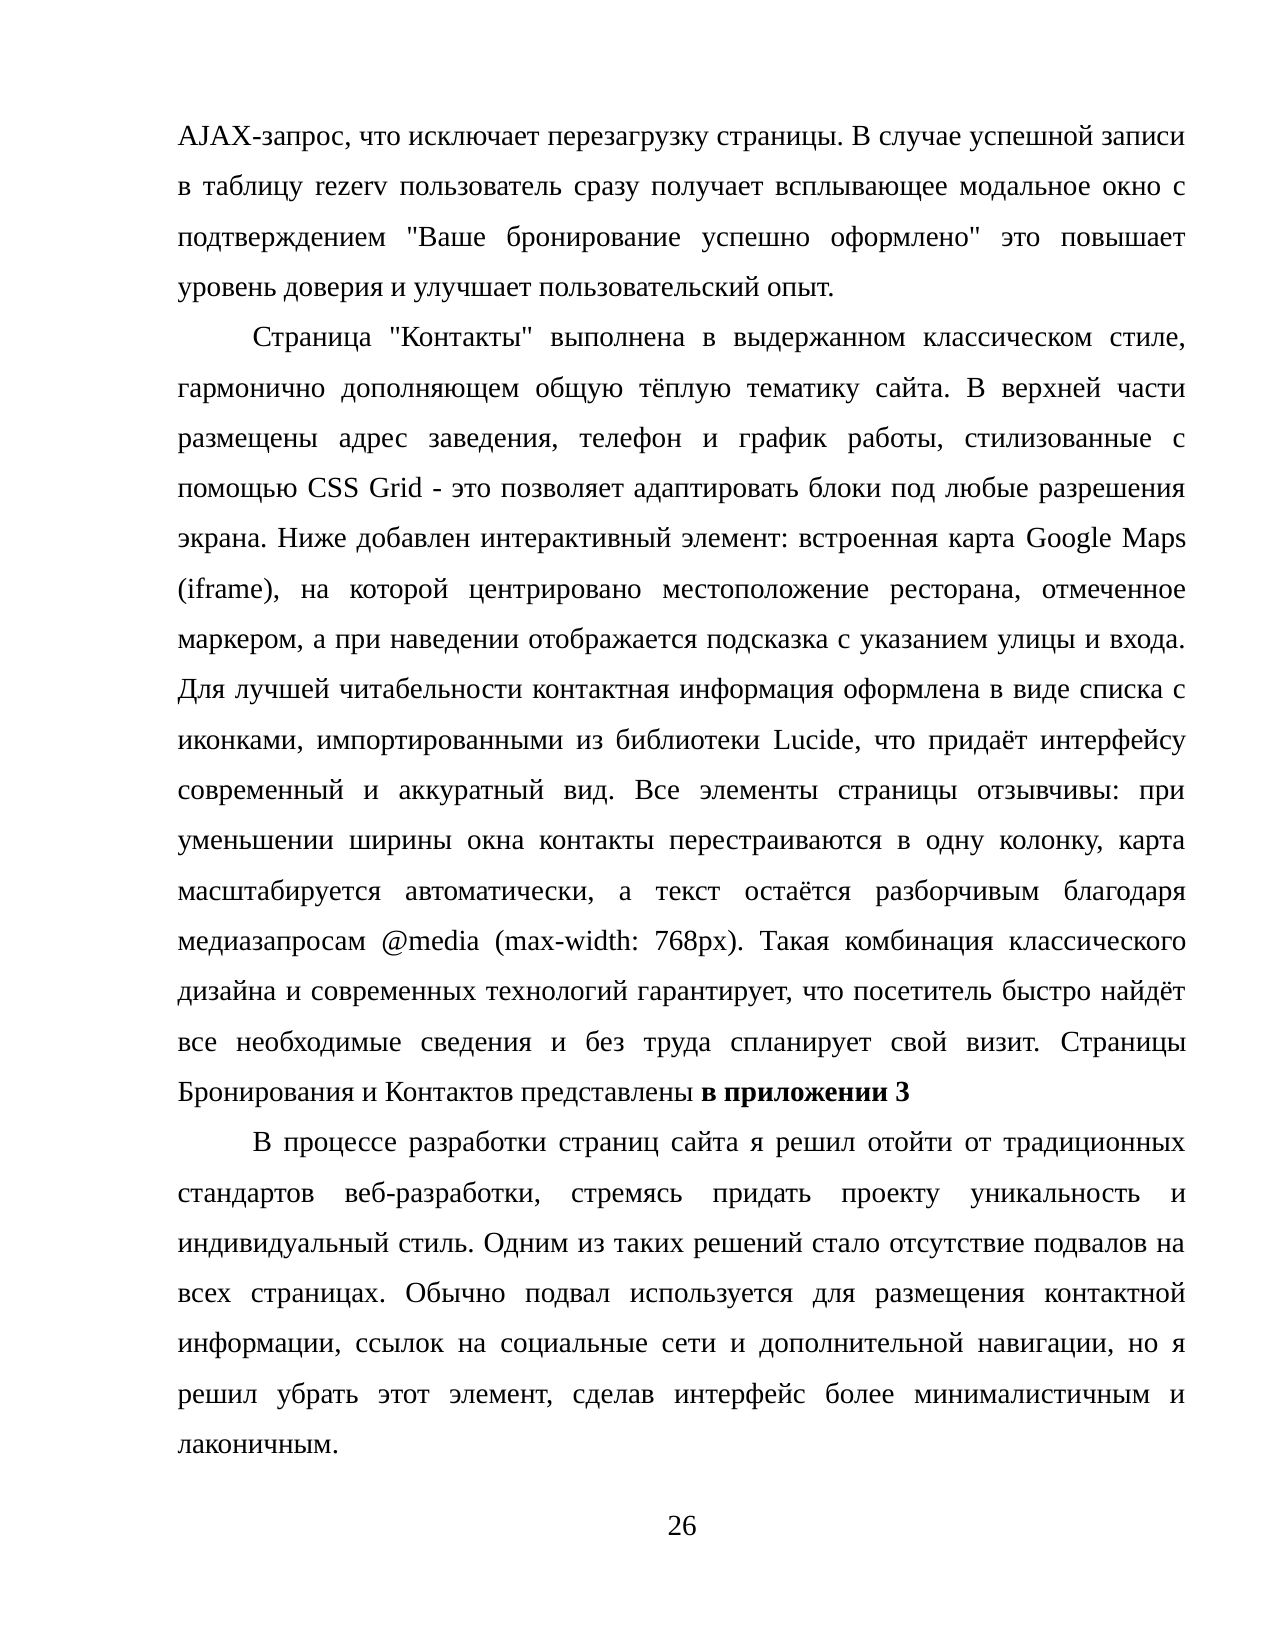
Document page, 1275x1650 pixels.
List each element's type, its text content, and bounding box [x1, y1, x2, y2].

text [177, 118, 1186, 303]
text В процессе разработки страниц сайта я решил отойти от традиционных стандартов веб-разработки, стремясь придать проекту уникальность и индивидуальный стиль. Одним из таких решений стало отсутствие подвалов на всех страницах. Обычно подвал используется для размещения контактной информации, ссылок на социальные сети и дополнительной навигации, но я решил убрать этот элемент, сделав интерфейс более минималистичным и лаконичным. [177, 1124, 1186, 1460]
text Страница "Контакты" выполнена в выдержанном классическом стиле, гармонично дополняющем общую тёплую тематику сайта. В верхней части размещены адрес заведения, телефон и график работы, стилизованные с помощью CSS Grid - это позволяет адаптировать блоки под любые разрешения экрана. Ниже добавлен интерактивный элемент: встроенная карта Google Maps (iframe), на которой центрировано местоположение ресторана, отмеченное маркером, а при наведении отображается подсказка с указанием улицы и входа. Для лучшей читабельности контактная информация оформлена в виде списка с иконками, импортированными из библиотеки Lucide, что придаёт интерфейсу современный и аккуратный вид. Все элементы страницы отзывчивы: при уменьшении ширины окна контакты перестраиваются в одну колонку, карта масштабируется автоматически, а текст остаётся разборчивым благодаря медиазапросам @media (max-width: 768px). Такая комбинация классического дизайна и современных технологий гарантирует, что посетитель быстро найдёт все необходимые сведения и без труда спланирует свой визит. Страницы Бронирования и Контактов представлены в приложении 3 [177, 319, 1186, 1108]
